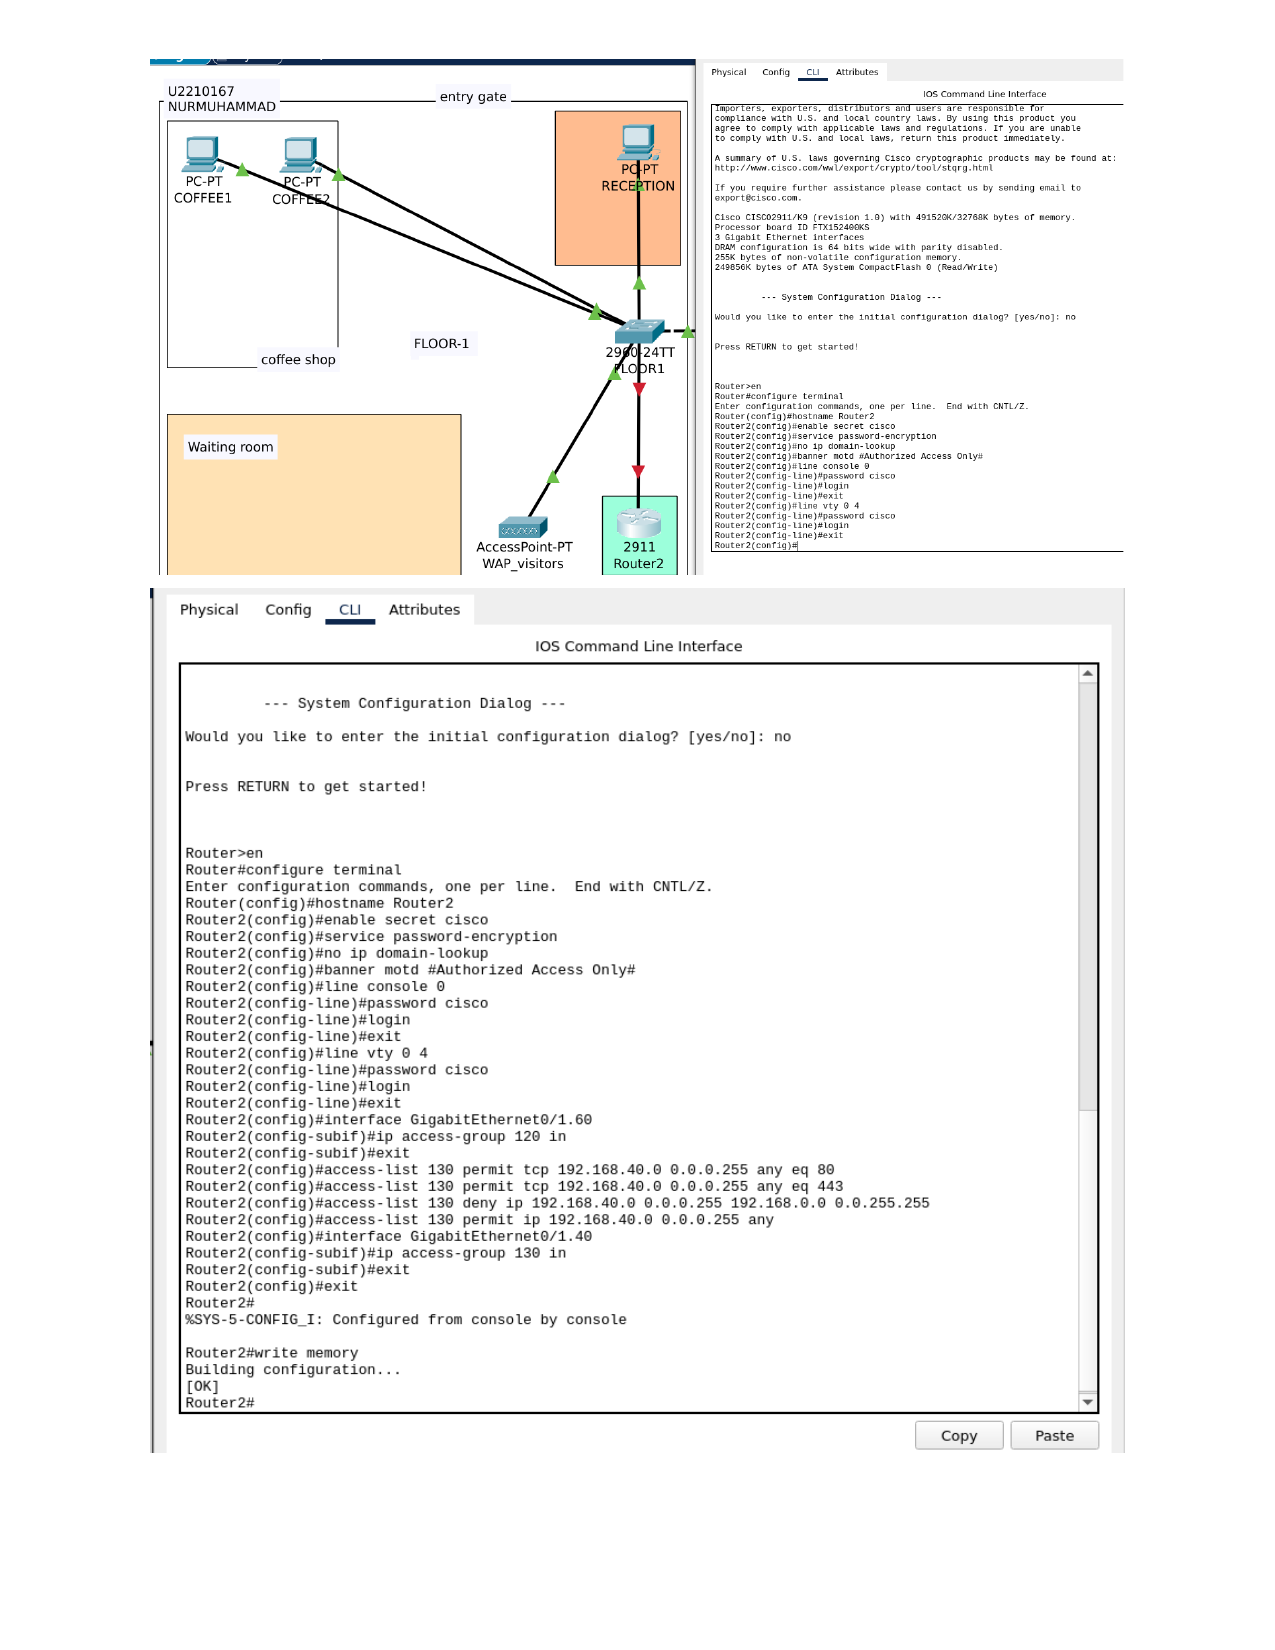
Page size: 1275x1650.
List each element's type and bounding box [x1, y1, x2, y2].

picture [150, 59, 1124, 575]
picture [150, 588, 1125, 1453]
